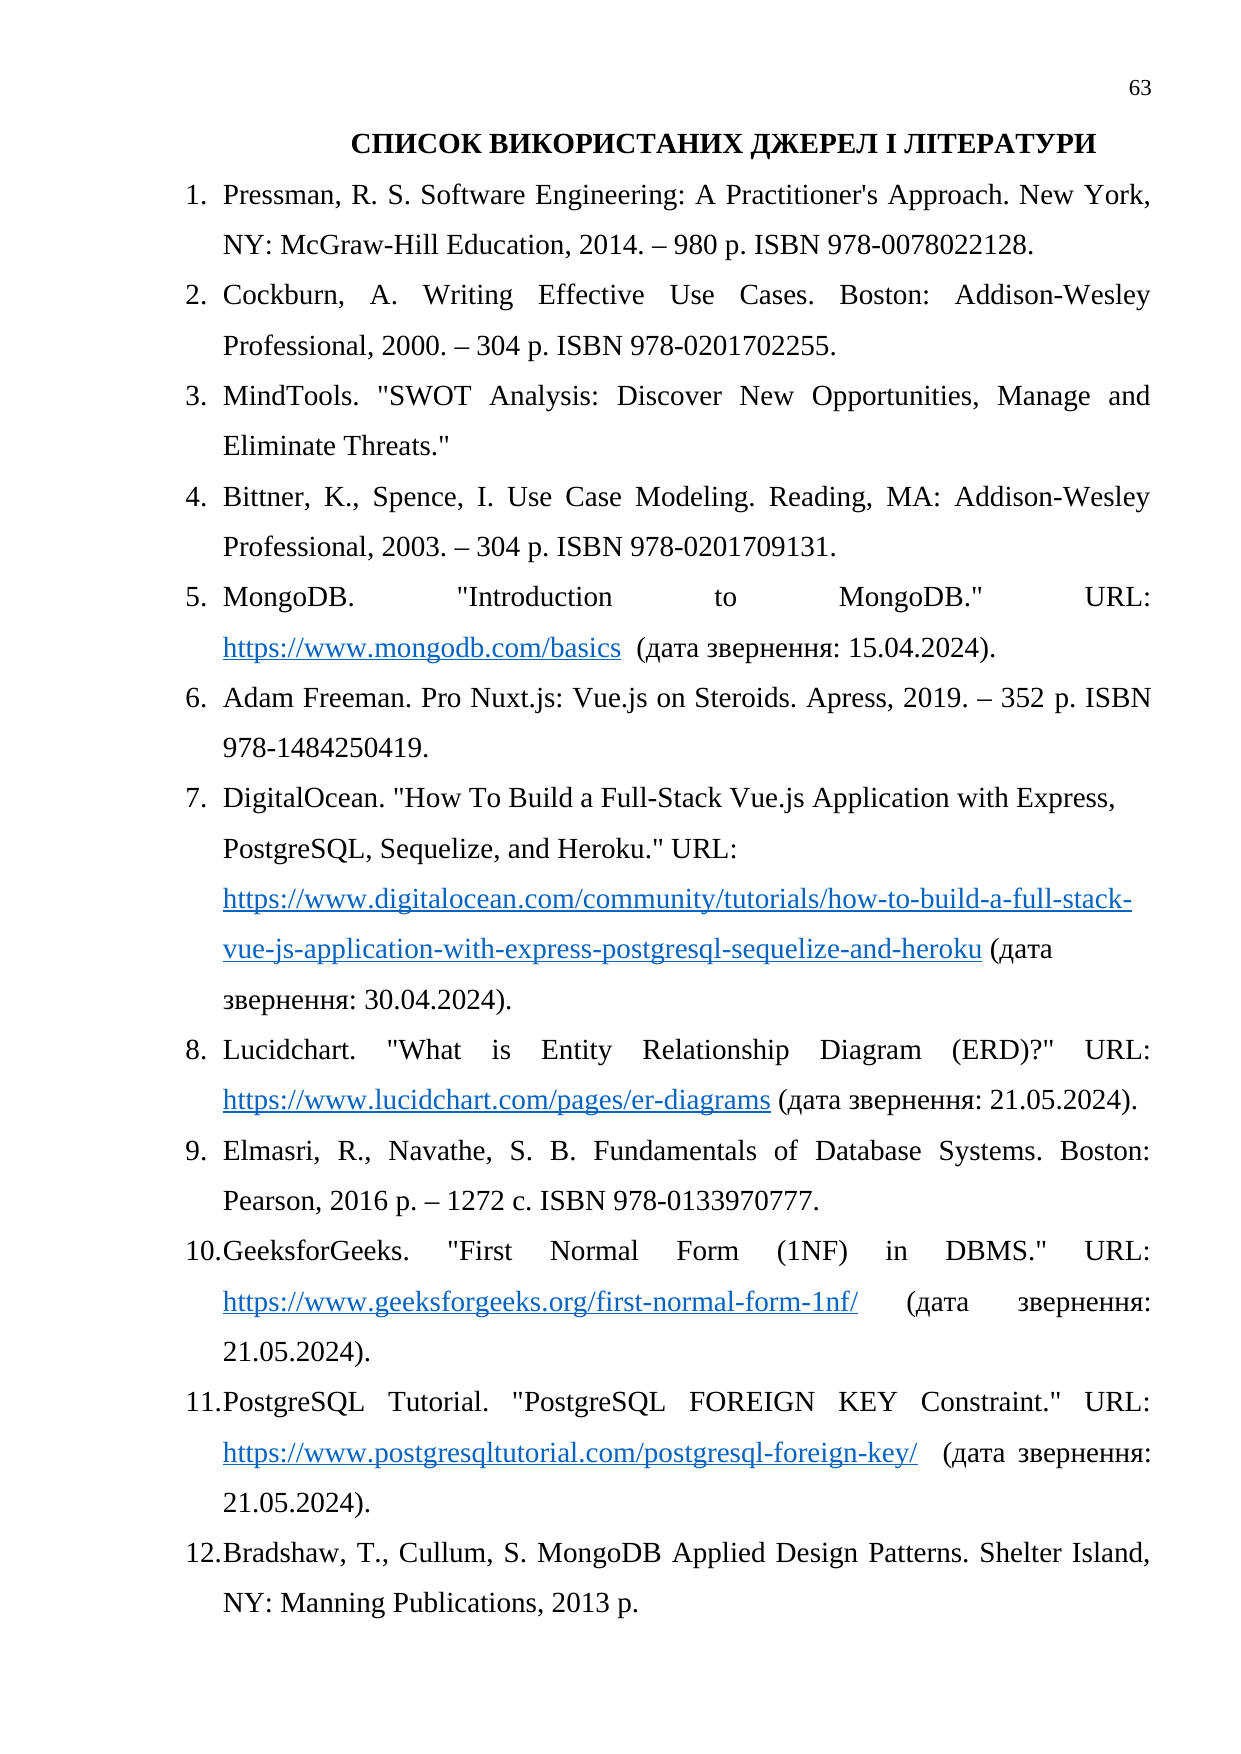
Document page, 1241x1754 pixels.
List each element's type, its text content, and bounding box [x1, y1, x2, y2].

list MongoDB. "Introduction to MongoDB." URL: https://www.mongodb.com/basics (дата звернення: 15.04.2024). [185, 579, 1152, 663]
list Adam Freeman. Pro Nuxt.js: Vue.js on Steroids. Apress, 2019. – 352 p. ISBN 978-1484250419. [185, 680, 1152, 764]
list Pressman, R. S. Software Engineering: A Practitioner's Approach. New York, NY: McGraw-Hill Education, 2014. – 980 p. ISBN 978-0078022128. [185, 177, 1152, 261]
list Bradshaw, T., Cullum, S. MongoDB Applied Design Patterns. Shelter Island, NY: Manning Publications, 2013 p. [185, 1535, 1152, 1619]
list Elmasri, R., Navathe, S. B. Fundamentals of Database Systems. Boston: Pearson, 2016 p. – 1272 с. ISBN 978-0133970777. [185, 1133, 1152, 1217]
list Bittner, K., Spence, I. Use Case Modeling. Reading, MA: Addison-Wesley Professional, 2003. – 304 p. ISBN 978-0201709131. [185, 479, 1152, 563]
list GeeksforGeeks. "First Normal Form (1NF) in DBMS." URL: https://www.geeksforgeeks.org/first-normal-form-1nf/ (дата звернення: 21.05.2024). [185, 1233, 1152, 1368]
list PostgreSQL Tutorial. "PostgreSQL FOREIGN KEY Constraint." URL: https://www.postgresqltutorial.com/postgresql-foreign-key/ (дата звернення: 21.05.2024). [185, 1384, 1152, 1518]
list DigitalOcean. "How To Build a Full-Stack Vue.js Application with Express, PostgreSQL, Sequelize, and Heroku." URL: https://www.digitalocean.com/community/tutorials/how-to-build-a-full-stack-vue-js-application-with-express-postgresql-sequelize-and-heroku (дата звернення: 30.04.2024). [185, 781, 1152, 1015]
list Cockburn, A. Writing Effective Use Cases. Boston: Addison-Wesley Professional, 2000. – 304 p. ISBN 978-0201702255. [185, 277, 1152, 361]
list Lucidchart. "What is Entity Relationship Diagram (ERD)?" URL: https://www.lucidchart.com/pages/er-diagrams (дата звернення: 21.05.2024). [185, 1032, 1152, 1116]
text СПИСОК ВИКОРИСТАНИХ ДЖЕРЕЛ І ЛІТЕРАТУРИ [148, 127, 1152, 160]
list MindTools. "SWOT Analysis: Discover New Opportunities, Manage and Eliminate Threats." [185, 378, 1152, 462]
